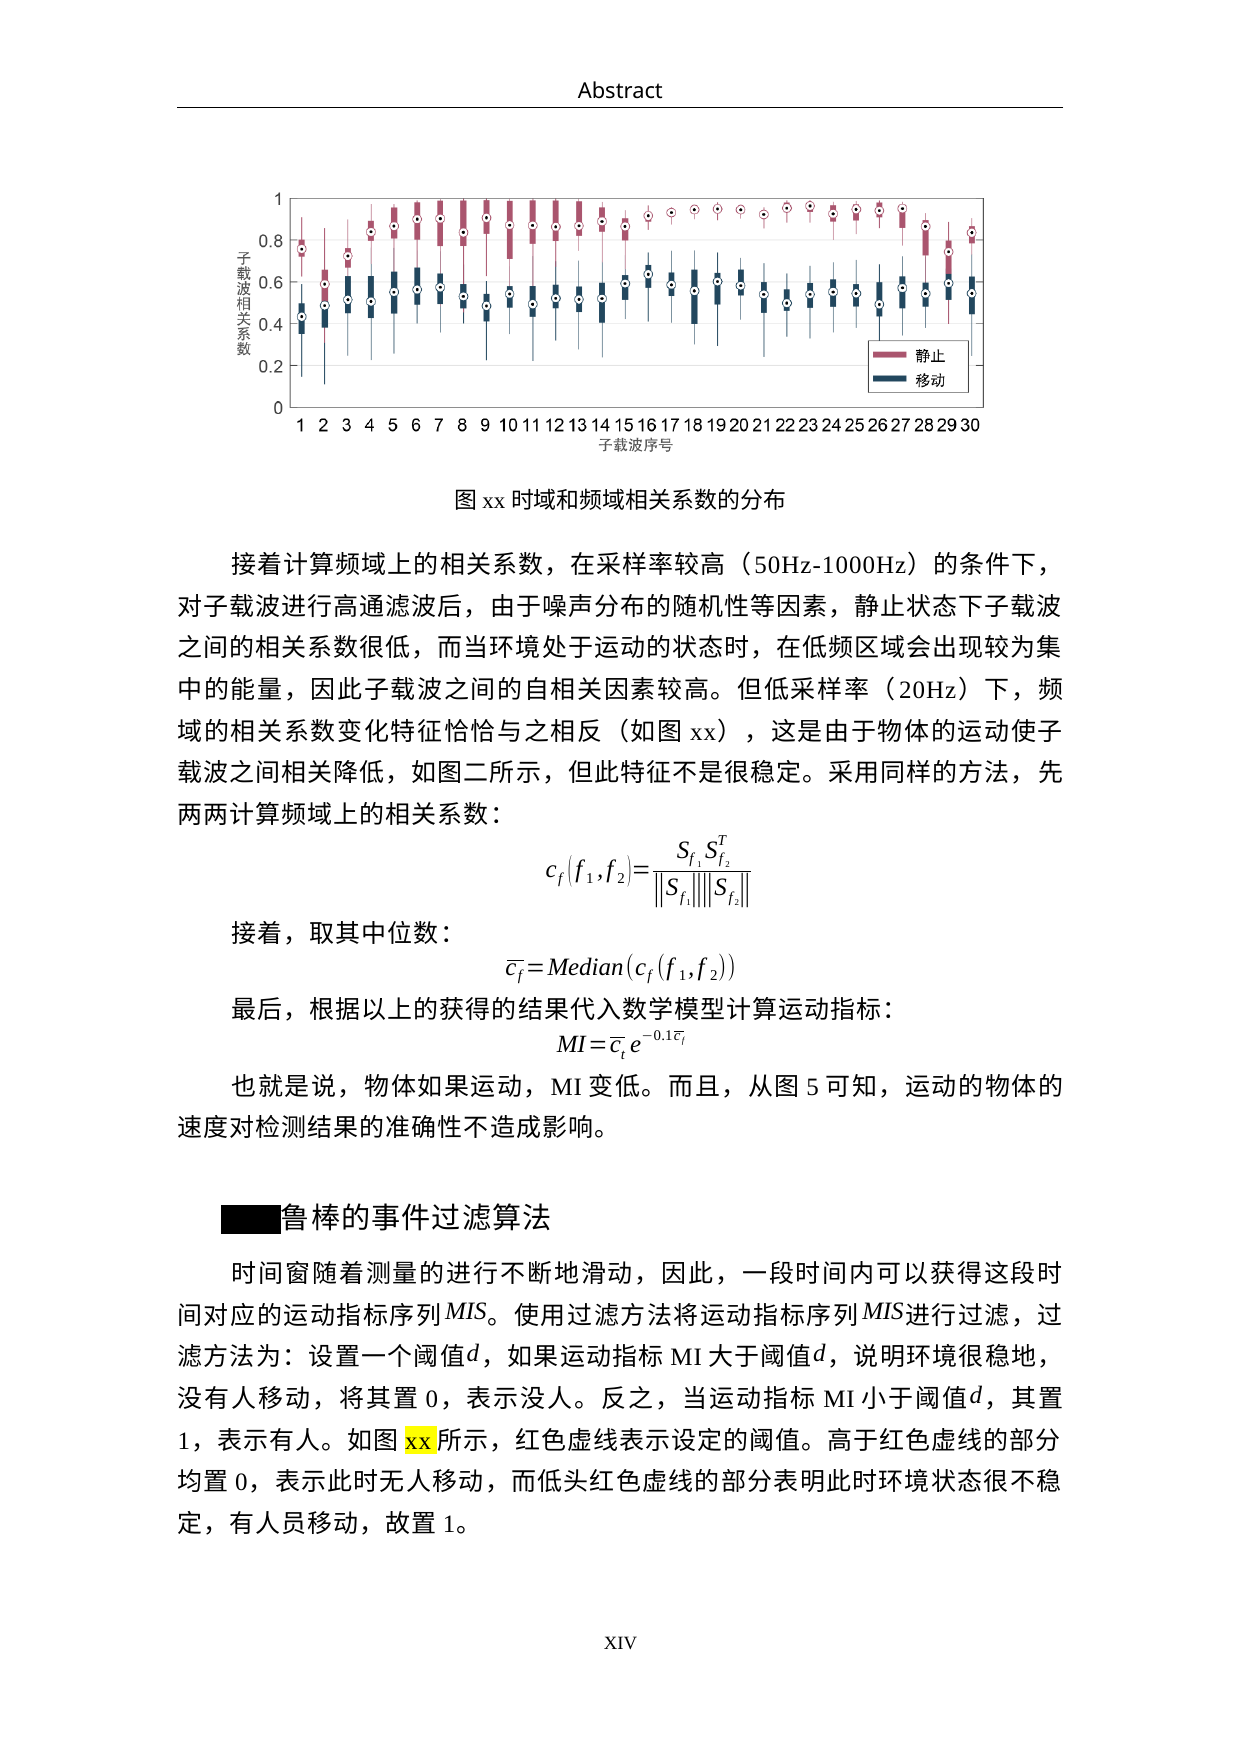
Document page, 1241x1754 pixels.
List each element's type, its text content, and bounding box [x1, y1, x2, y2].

text 接着，取其中位数： [177, 909, 1063, 951]
text 也就是说，物体如果运动，MI变低。而且，从图5可知，运动的物体的速度对检测结果的准确性不造成影响。 [177, 1062, 1063, 1145]
text 最后，根据以上的获得的结果代入数学模型计算运动指标： [177, 985, 1063, 1026]
text 鲁棒的事件过滤算法 [221, 1195, 1063, 1237]
picture [177, 177, 1064, 457]
text 接着计算频域上的相关系数，在采样率较高（50Hz-1000Hz）的条件下，对子载波进行高通滤波后，由于噪声分布的随机性等因素，静止状态下子载波之间的相关系数很低，而当环境处于运动的状态时，在低频区域会出现较为集中的能量，因此子载波之间的自相关因素较高。但低采样率（20Hz）下，频域的相关系数变化特征恰恰与之相反（如图xx），这是由于物体的运动使子载波之间相关降低，如图二所示，但此特征不是很稳定。采用同样的方法，先两两计算频域上的相关系数： [177, 540, 1063, 832]
text 图xx 时域和频域相关系数的分布 [177, 482, 1063, 515]
text 时间窗随着测量的进行不断地滑动，因此，一段时间内可以获得这段时间对应的运动指标序列。使用过滤方法将运动指标序列进行过滤，过滤方法为：设置一个阈值，如果运动指标MI大于阈值，说明环境很稳地，没有人移动，将其置0，表示没人。反之，当运动指标MI小于阈值，其置1，表示有人。如图xx所示，红色虚线表示设定的阈值。高于红色虚线的部分均置0，表示此时无人移动，而低头红色虚线的部分表明此时环境状态很不稳定，有人员移动，故置1。 [177, 1249, 1063, 1541]
